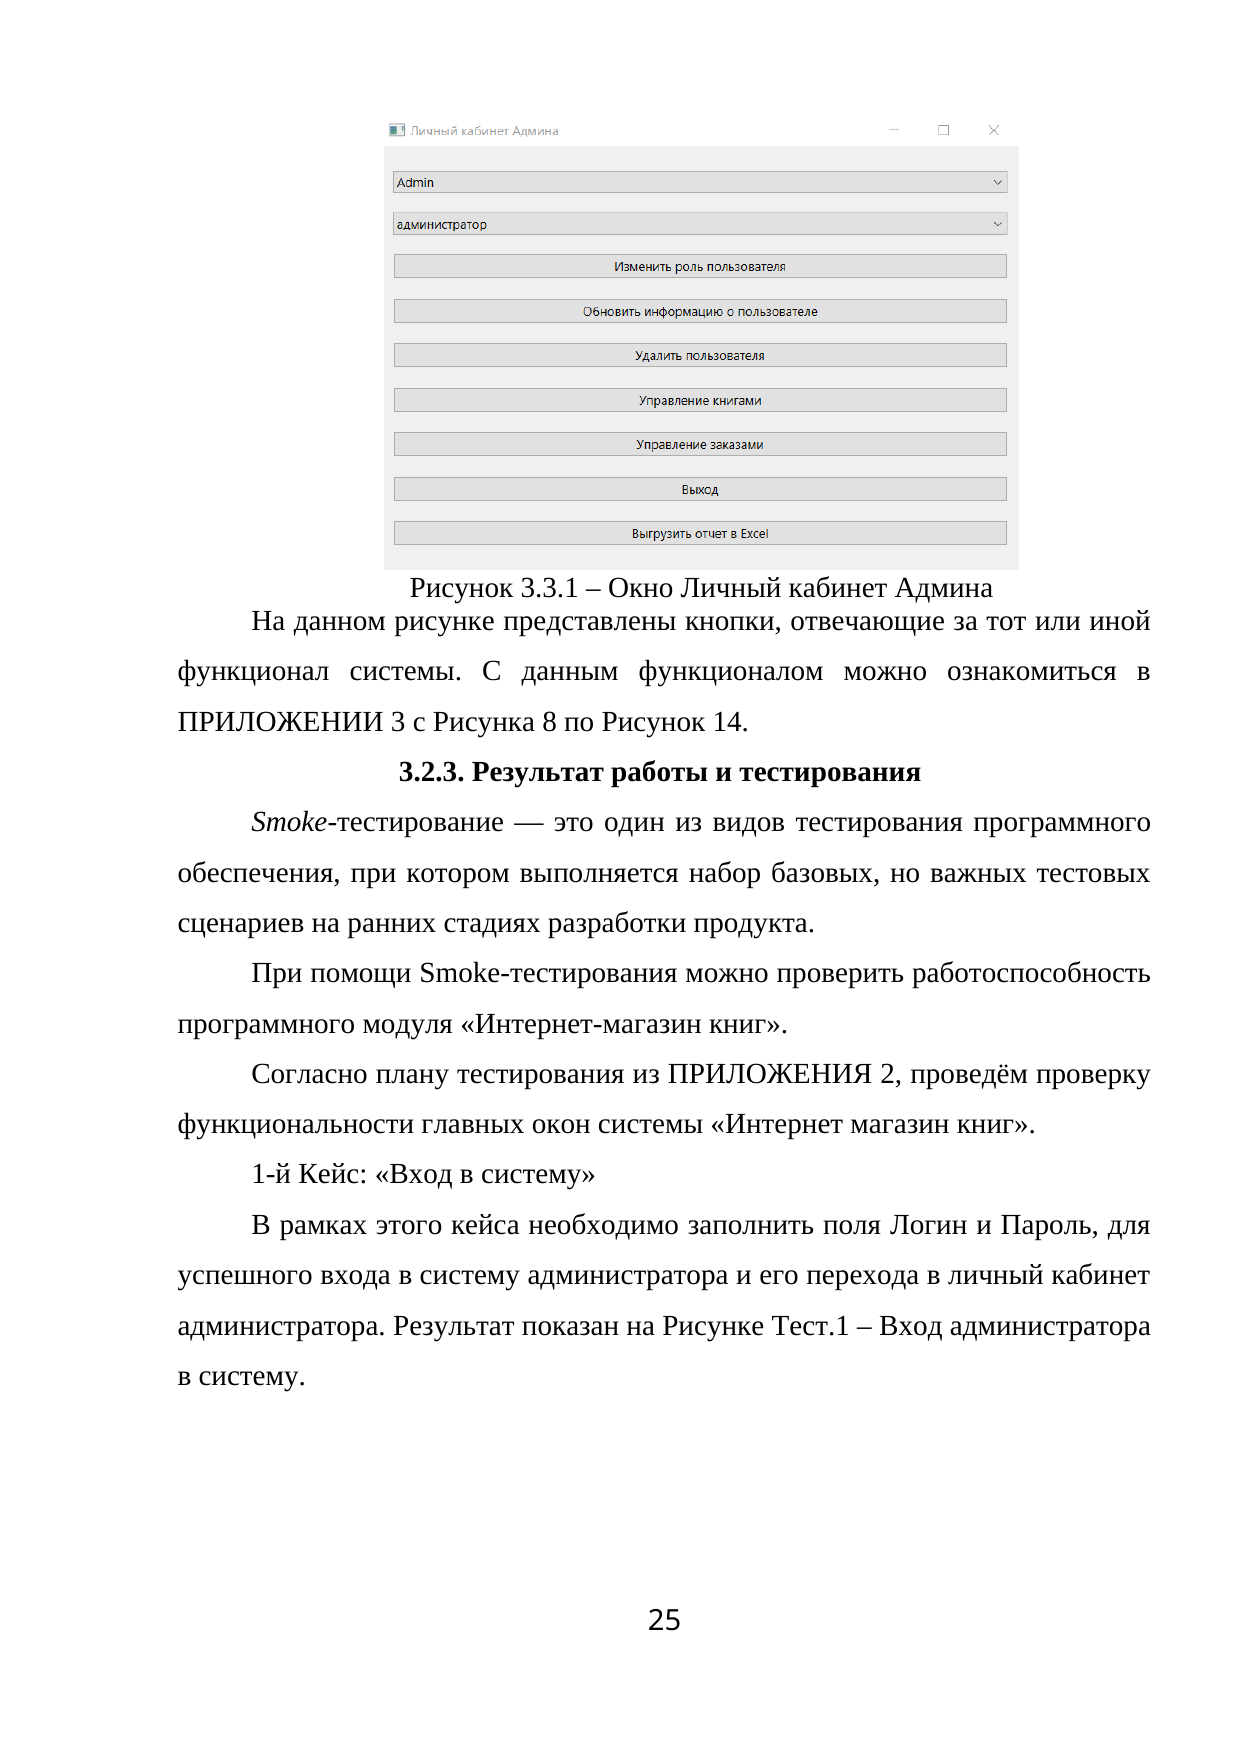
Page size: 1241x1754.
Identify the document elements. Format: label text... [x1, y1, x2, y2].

text 3.2.3. Результат работы и тестирования [325, 754, 1152, 788]
text Smoke-тестирование — это один из видов тестирования программного обеспечения, при котором выполняется набор базовых, но важных тестовых сценариев на ранних стадиях разработки продукта. [177, 804, 1152, 939]
text Согласно плану тестирования из ПРИЛОЖЕНИЯ 2, проведём проверку функциональности главных окон системы «Интернет магазин книг». [177, 1056, 1152, 1140]
picture [384, 118, 1019, 570]
text Рисунок 3.3.1 – Окно Личный кабинет Админа [177, 570, 1152, 603]
text В рамках этого кейса необходимо заполнить поля Логин и Пароль, для успешного входа в систему администратора и его перехода в личный кабинет администратора. Результат показан на Рисунке Тест.1 – Вход администратора в систему. [177, 1207, 1152, 1391]
text 1-й Кейс: «Вход в систему» [177, 1157, 1152, 1190]
text При помощи Smoke-тестирования можно проверить работоспособность программного модуля «Интернет-магазин книг». [177, 955, 1152, 1039]
text На данном рисунке представлены кнопки, отвечающие за тот или иной функционал системы. С данным функционалом можно ознакомиться в ПРИЛОЖЕНИИ 3 с Рисунка 8 по Рисунок 14. [177, 603, 1152, 737]
